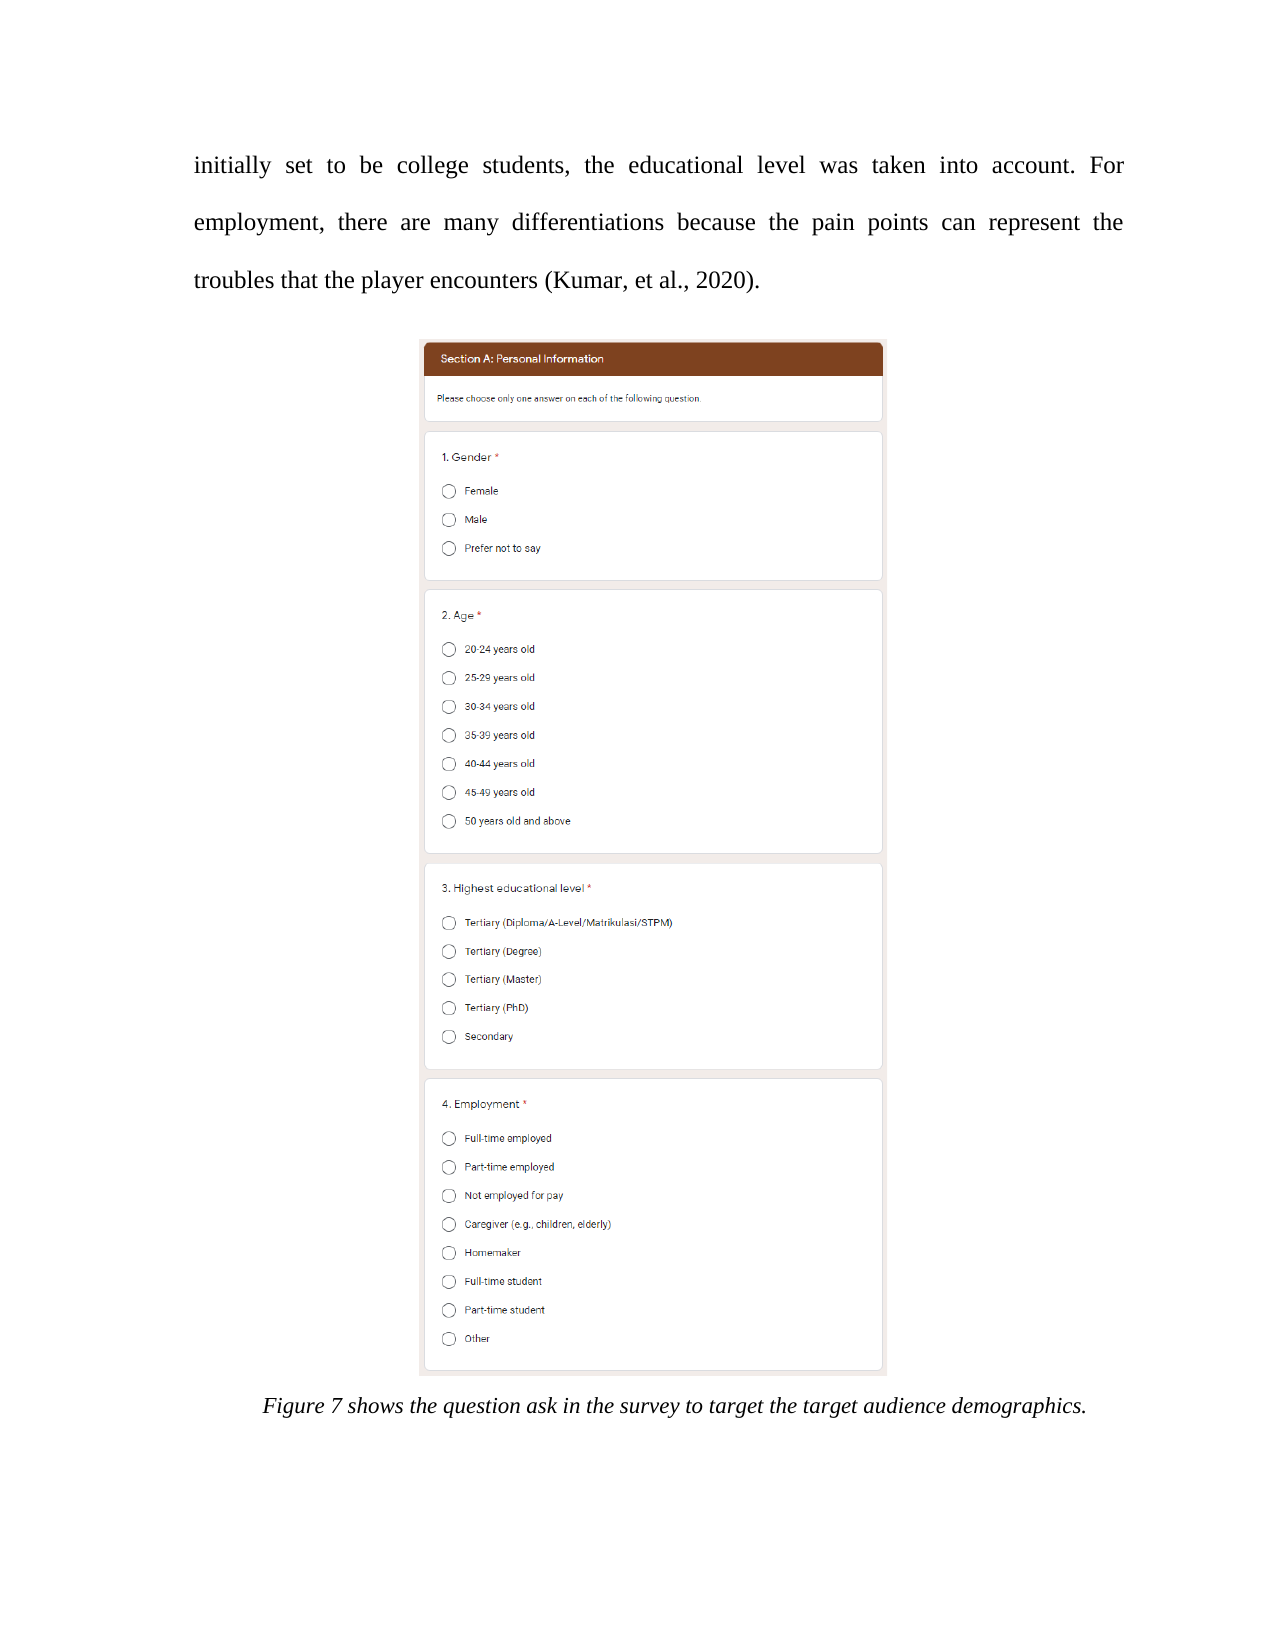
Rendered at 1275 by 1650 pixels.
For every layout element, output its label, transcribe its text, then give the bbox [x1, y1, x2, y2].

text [194, 150, 1125, 294]
picture [419, 339, 888, 1376]
text Figure 7 shows the question ask in the survey to target the target audience demographics. [194, 1392, 1125, 1418]
